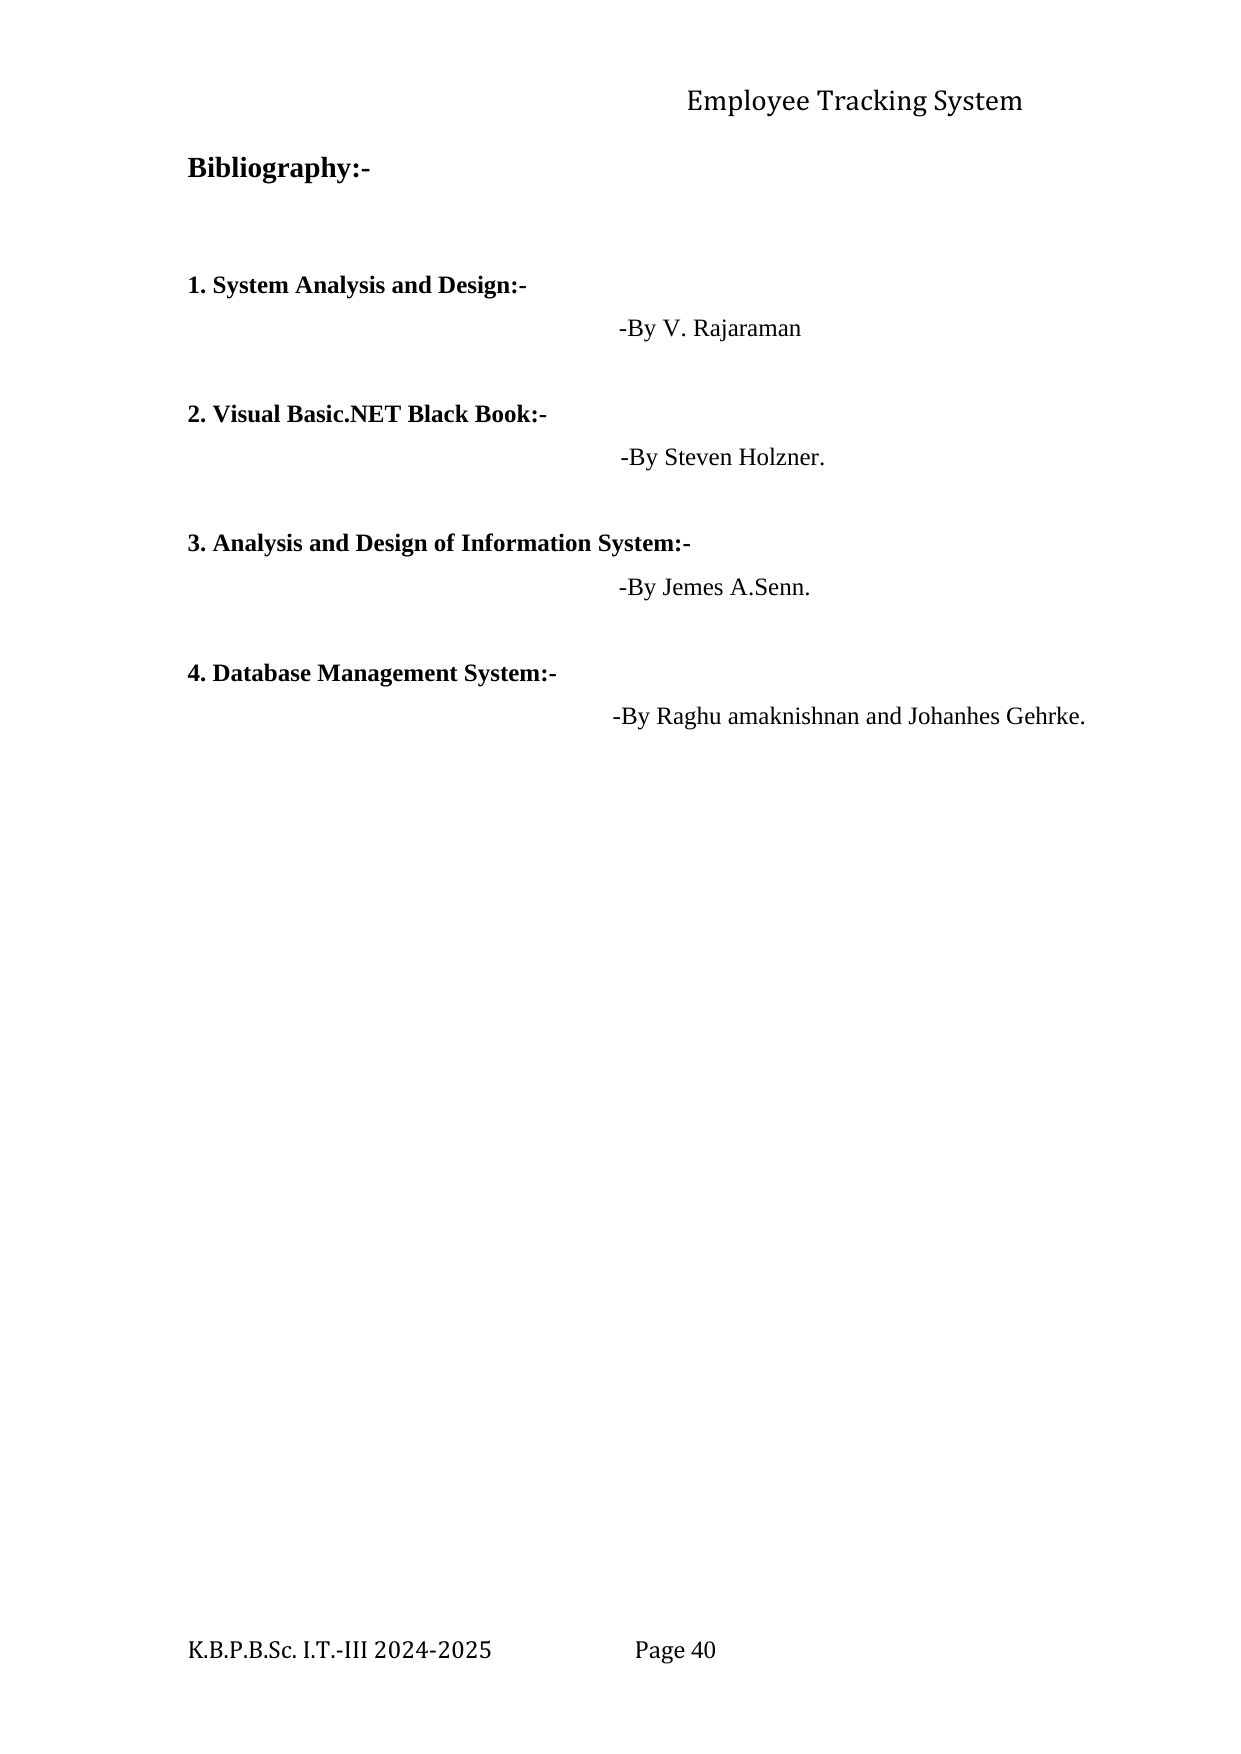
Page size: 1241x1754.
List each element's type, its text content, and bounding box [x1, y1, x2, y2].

text -By Raghu amaknishnan and Johanhes Gehrke. [187, 701, 1090, 730]
text Bibliography:- [187, 150, 1090, 183]
text -By V. Rajaraman [187, 313, 1090, 342]
text -By Steven Holzner. [187, 442, 1090, 471]
text -By Jemes A.Senn. [187, 572, 1090, 600]
text 4. Database Management System:- [187, 658, 1090, 687]
text 1. System Analysis and Design:- [187, 270, 1090, 298]
text 3. Analysis and Design of Information System:- [187, 528, 1090, 557]
text 2. Visual Basic.NET Black Book:- [187, 399, 1090, 428]
